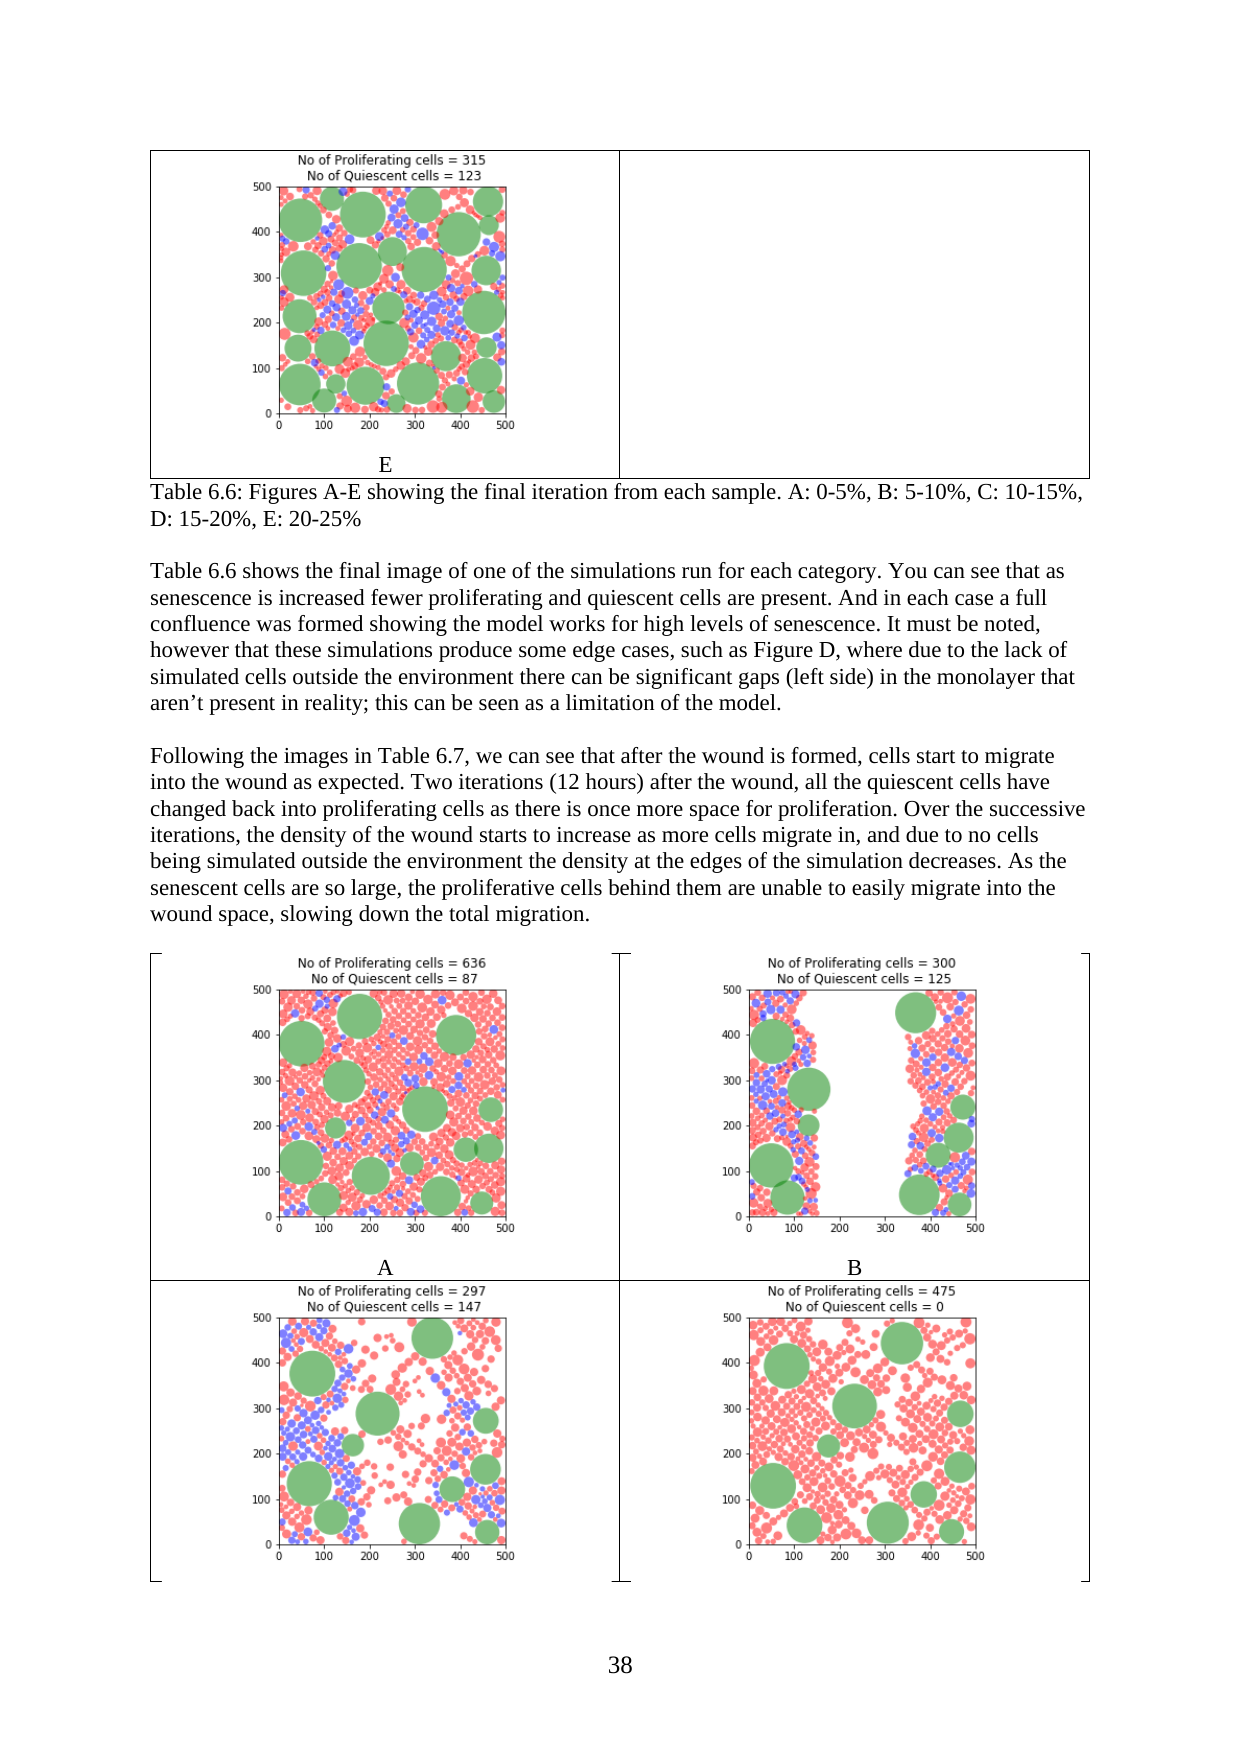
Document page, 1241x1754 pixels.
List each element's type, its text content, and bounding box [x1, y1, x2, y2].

table_cell E [151, 151, 619, 477]
picture [161, 1281, 612, 1582]
text Table 6.6 shows the final image of one of the simulations run for each category. You can see that as senescence is increased fewer proliferating and quiescent cells are present. And in each case a full confluence was formed showing the model works for high levels of senescence. It must be noted, however that these simulations produce some edge cases, such as Figure D, where due to the lack of simulated cells outside the environment there can be significant gaps (left side) in the monolayer that aren’t present in reality; this can be seen as a limitation of the model. [150, 557, 1090, 716]
text Table 6.6: Figures A-E showing the final iteration from each sample. A: 0-5%, B: 5-10%, C: 10-15%, D: 15-20%, E: 20-25% [150, 479, 1090, 531]
table_header B [620, 954, 1089, 1280]
picture [161, 953, 612, 1254]
picture [631, 953, 1082, 1254]
table_cell [620, 151, 1089, 477]
picture [631, 1281, 1082, 1582]
text Following the images in Table 6.7, we can see that after the wound is formed, cells start to migrate into the wound as expected. Two iterations (12 hours) after the wound, all the quiescent cells have changed back into proliferating cells as there is once more space for proliferation. Over the successive iterations, the density of the wound starts to increase as more cells migrate in, and due to no cells being simulated outside the environment the density at the edges of the simulation decreases. As the senescent cells are so large, the proliferative cells behind them are unable to easily migrate into the wound space, slowing down the total migration. [150, 742, 1090, 926]
picture [161, 151, 612, 451]
table_header A [151, 954, 619, 1280]
